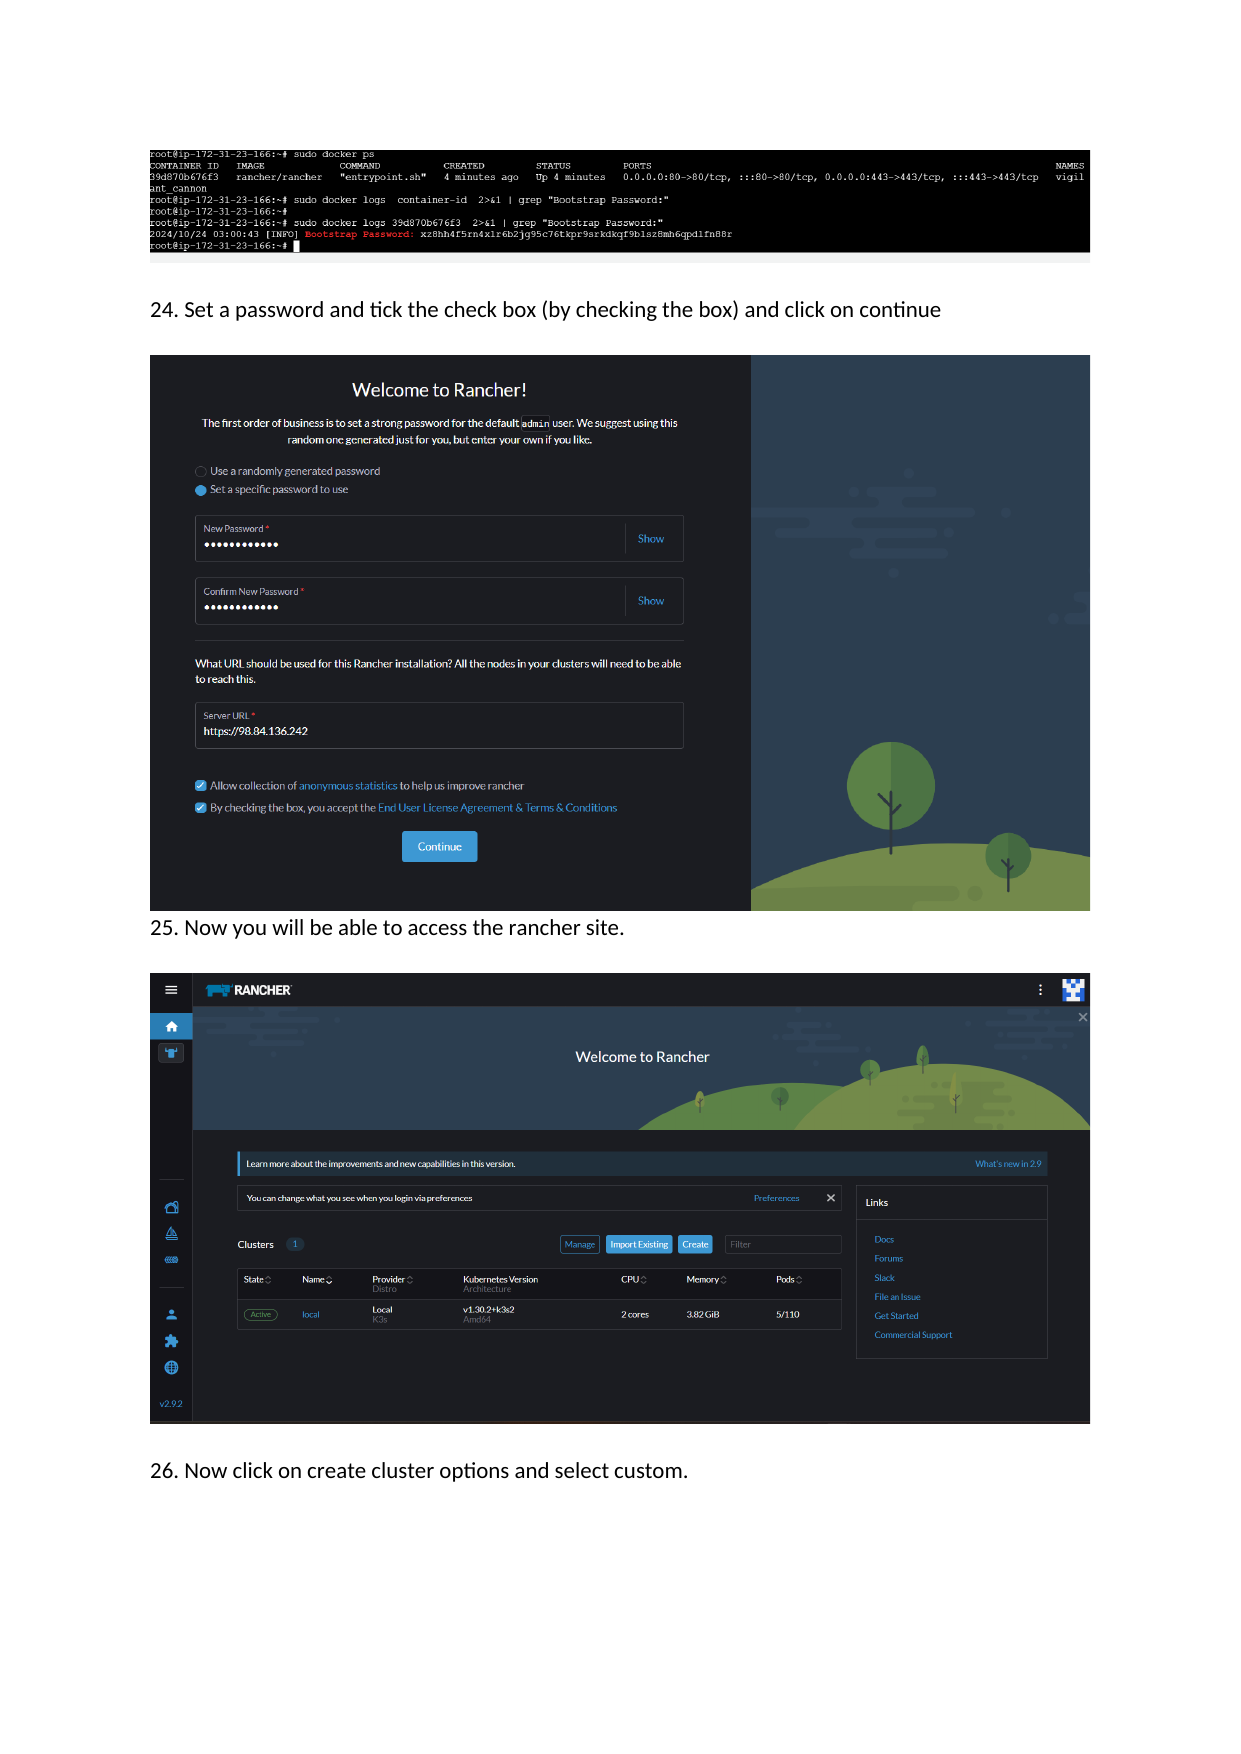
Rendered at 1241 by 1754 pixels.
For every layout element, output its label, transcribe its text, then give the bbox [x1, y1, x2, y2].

picture [150, 355, 1091, 911]
text 24. Set a password and tick the check box (by checking the box) and click on continue 25. Now you will be able to access the rancher site. 26. Now click on create cluster options and select custom. 27. Now give a name for the cluster and click on create and the other options remain the same. [150, 1424, 1090, 1515]
picture [150, 973, 1091, 1424]
text 24. Set a password and tick the check box (by checking the box) and click on continue 25. Now you will be able to access the rancher site. 26. Now click on create cluster options and select custom. 27. Now give a name for the cluster and click on create and the other options remain the same. [150, 263, 1090, 355]
text 24. Set a password and tick the check box (by checking the box) and click on continue 25. Now you will be able to access the rancher site. 26. Now click on create cluster options and select custom. 27. Now give a name for the cluster and click on create and the other options remain the same. [150, 911, 1090, 973]
picture [150, 150, 1091, 263]
